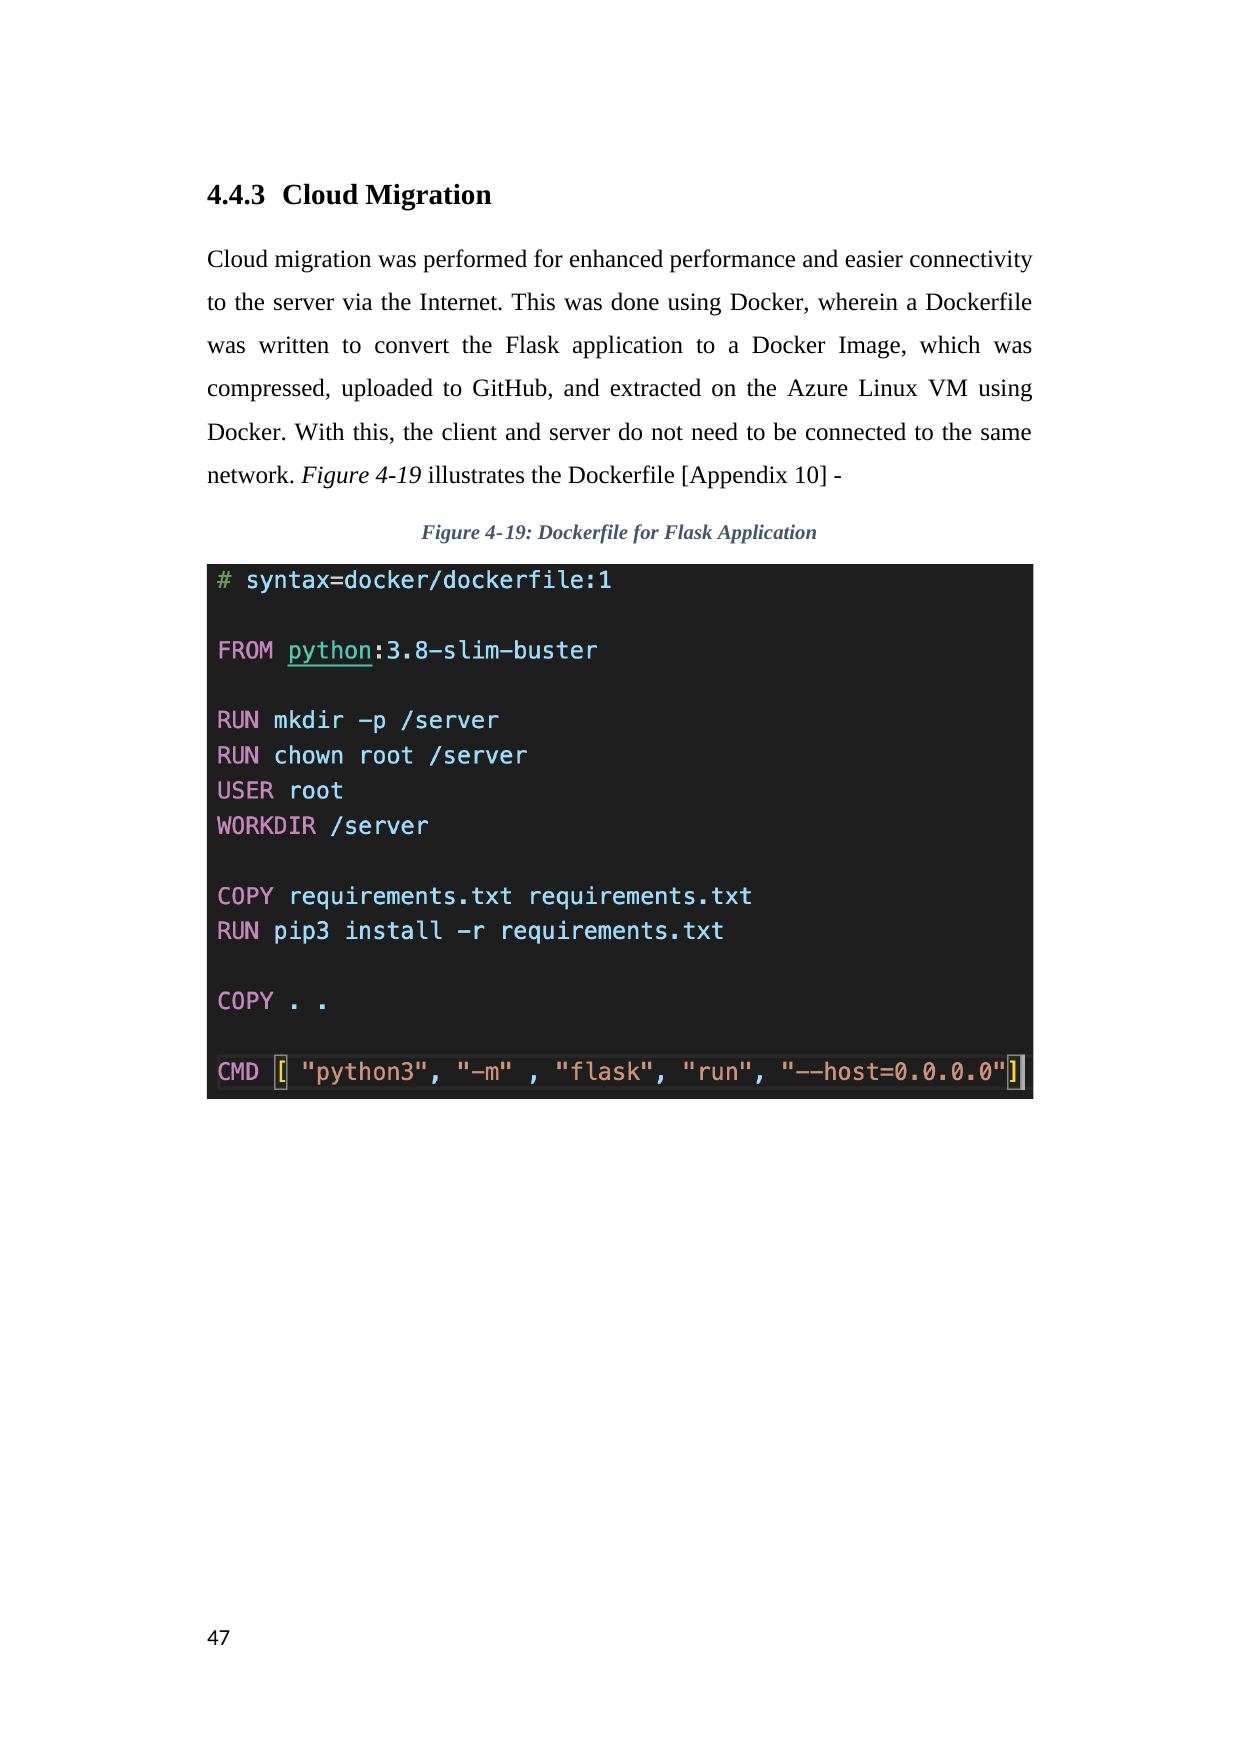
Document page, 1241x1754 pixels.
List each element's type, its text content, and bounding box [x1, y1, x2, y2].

list Cloud Migration [207, 177, 1033, 211]
picture [206, 564, 1034, 1099]
text Figure 4-19: Dockerfile for Flask Application [207, 519, 1033, 544]
text Cloud migration was performed for enhanced performance and easier connectivity to the server via the Internet. This was done using Docker, wherein a Dockerfile was written to convert the Flask application to a Docker Image, which was compressed, uploaded to GitHub, and extracted on the Azure Linux VM using Docker. With this, the client and server do not need to be connected to the same network. Figure 4-19 illustrates the Dockerfile [Appendix 10] - [207, 244, 1033, 488]
